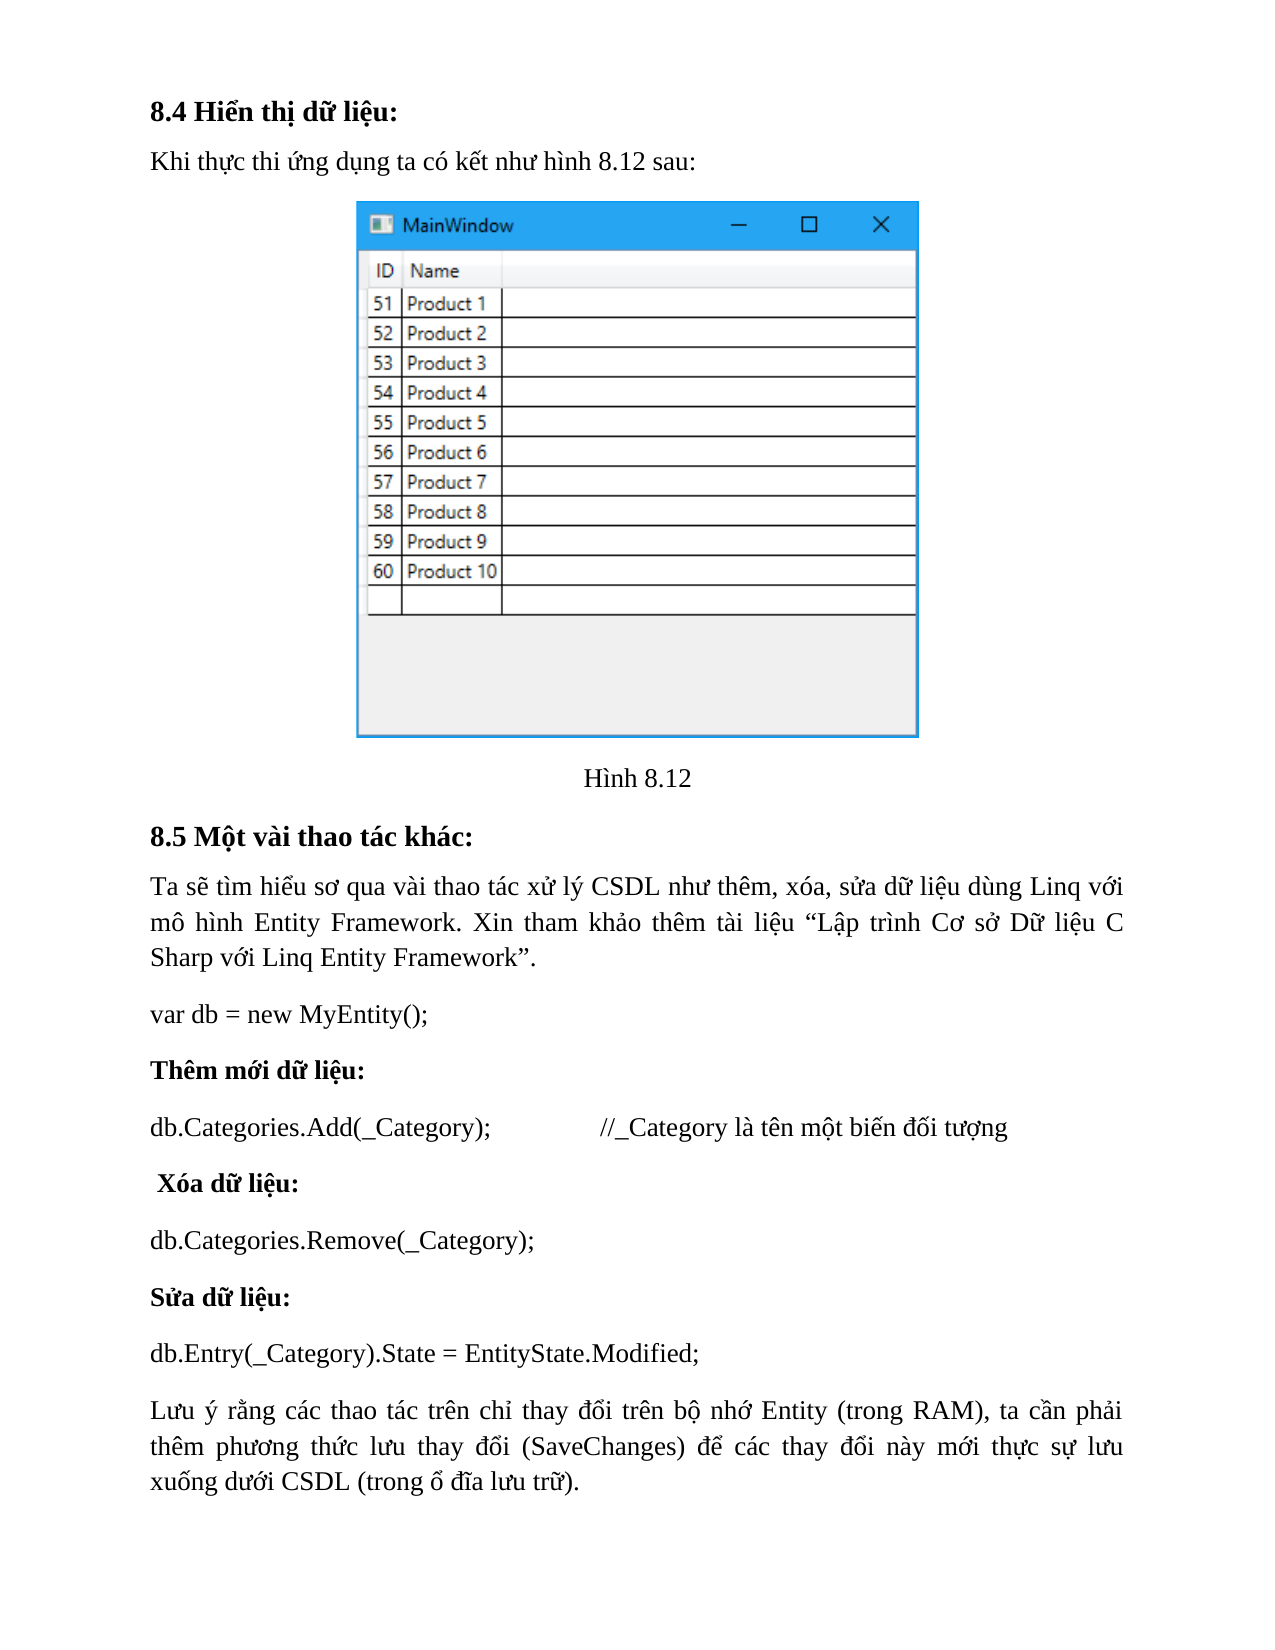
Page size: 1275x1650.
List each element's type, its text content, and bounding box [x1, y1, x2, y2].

text db.Entry(_Category).State = EntityState.Modified; [150, 1337, 1125, 1368]
text Hình 8.12 [150, 762, 1125, 793]
subtitle 8.5 Một vài thao tác khác: [150, 819, 1125, 852]
text Lưu ý rằng các thao tác trên chỉ thay đổi trên bộ nhớ Entity (trong RAM), ta cần phải thêm phương thức lưu thay đổi (SaveChanges) để các thay đổi này mới thực sự lưu xuống dưới CSDL (trong ổ đĩa lưu trữ). [150, 1394, 1125, 1496]
text Xóa dữ liệu: [150, 1168, 1125, 1199]
text Sửa dữ liệu: [150, 1281, 1125, 1312]
picture [356, 201, 919, 738]
text var db = new MyEntity(); [150, 998, 1125, 1029]
text db.Categories.Add(_Category); //_Category là tên một biến đối tượng [150, 1111, 1125, 1142]
subtitle 8.4 Hiển thị dữ liệu: [150, 94, 1125, 127]
text Thêm mới dữ liệu: [150, 1054, 1125, 1086]
text Khi thực thi ứng dụng ta có kết như hình 8.12 sau: [150, 145, 1125, 176]
text db.Categories.Remove(_Category); [150, 1224, 1125, 1255]
text Ta sẽ tìm hiểu sơ qua vài thao tác xử lý CSDL như thêm, xóa, sửa dữ liệu dùng Linq với mô hình Entity Framework. Xin tham khảo thêm tài liệu “Lập trình Cơ sở Dữ liệu C Sharp với Linq Entity Framework”. [150, 870, 1125, 972]
